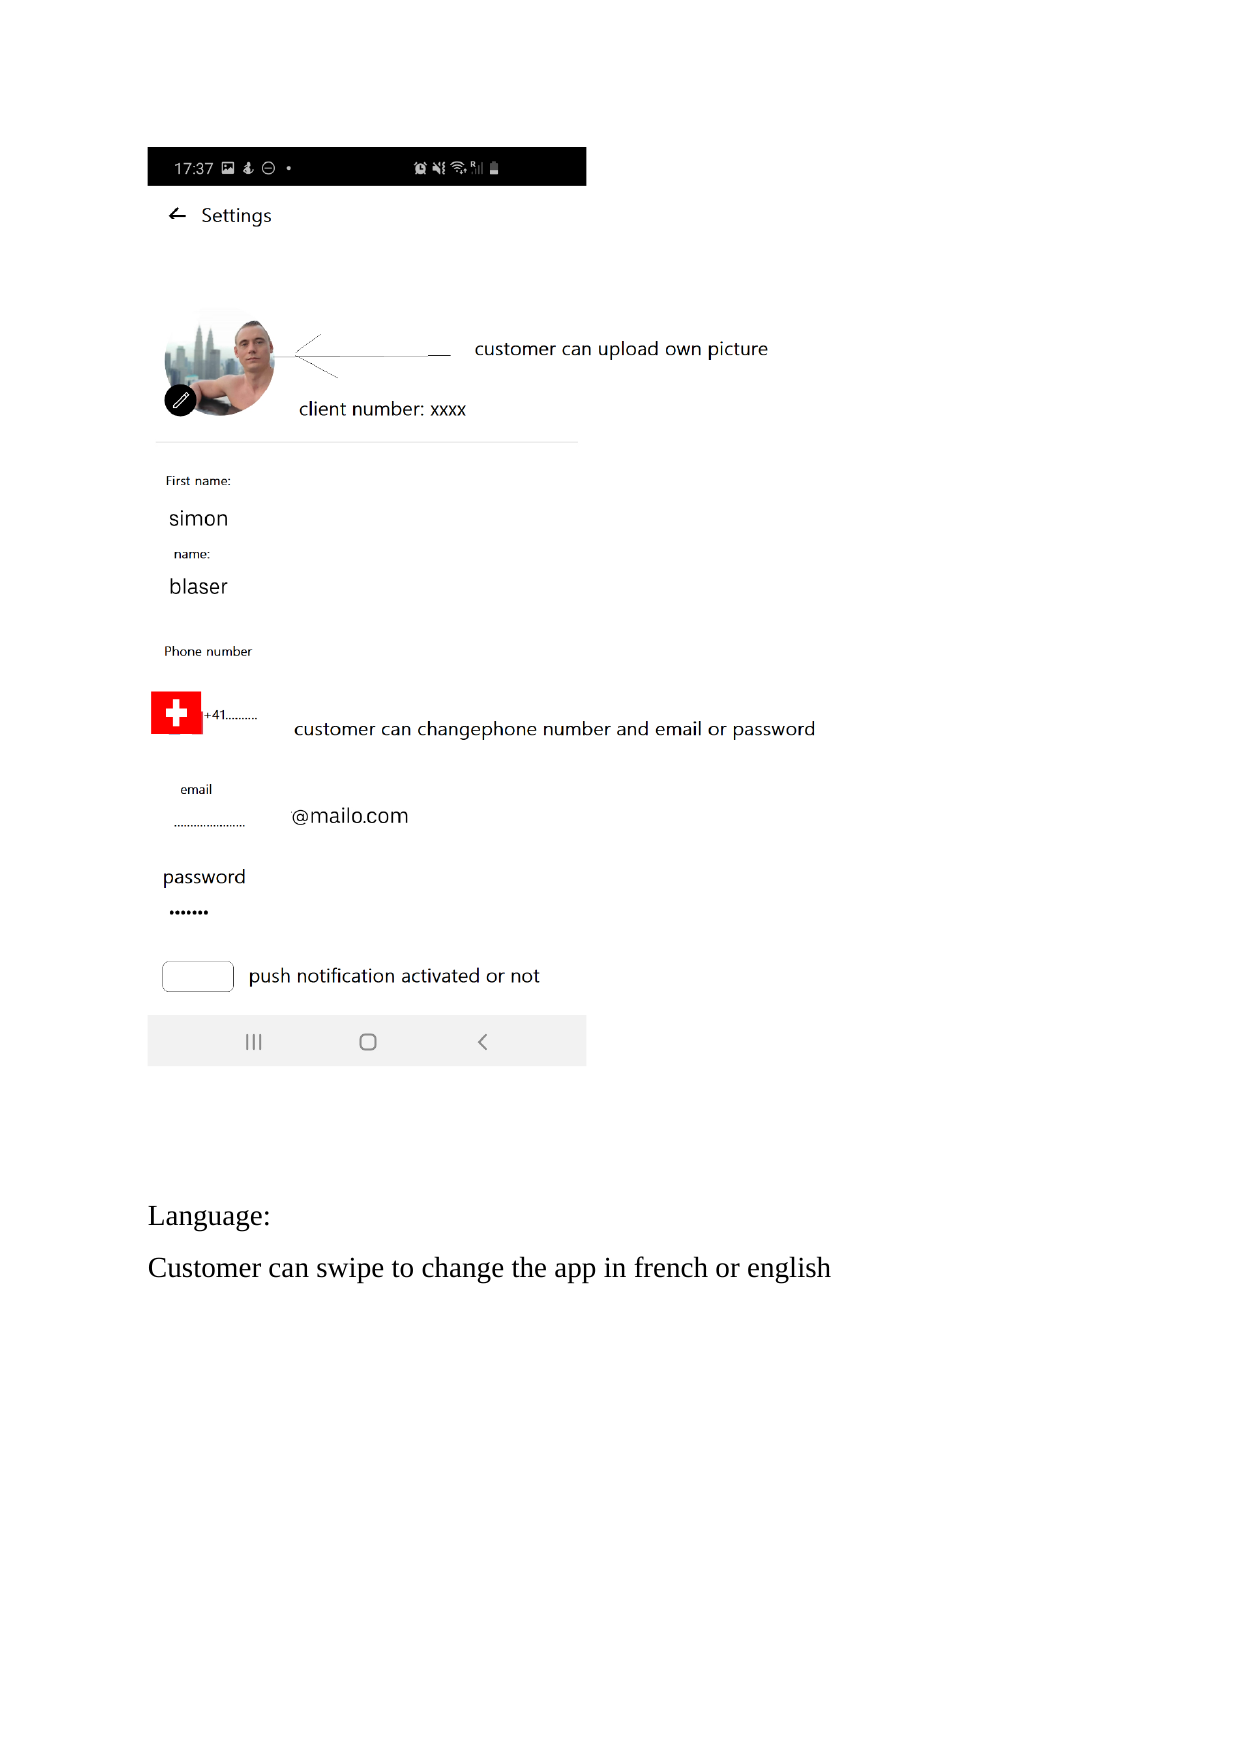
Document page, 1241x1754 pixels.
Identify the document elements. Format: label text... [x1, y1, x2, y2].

text Language: [148, 1198, 1093, 1231]
text Customer can swipe to change the app in french or english [148, 1251, 1093, 1284]
picture [147, 147, 829, 1179]
